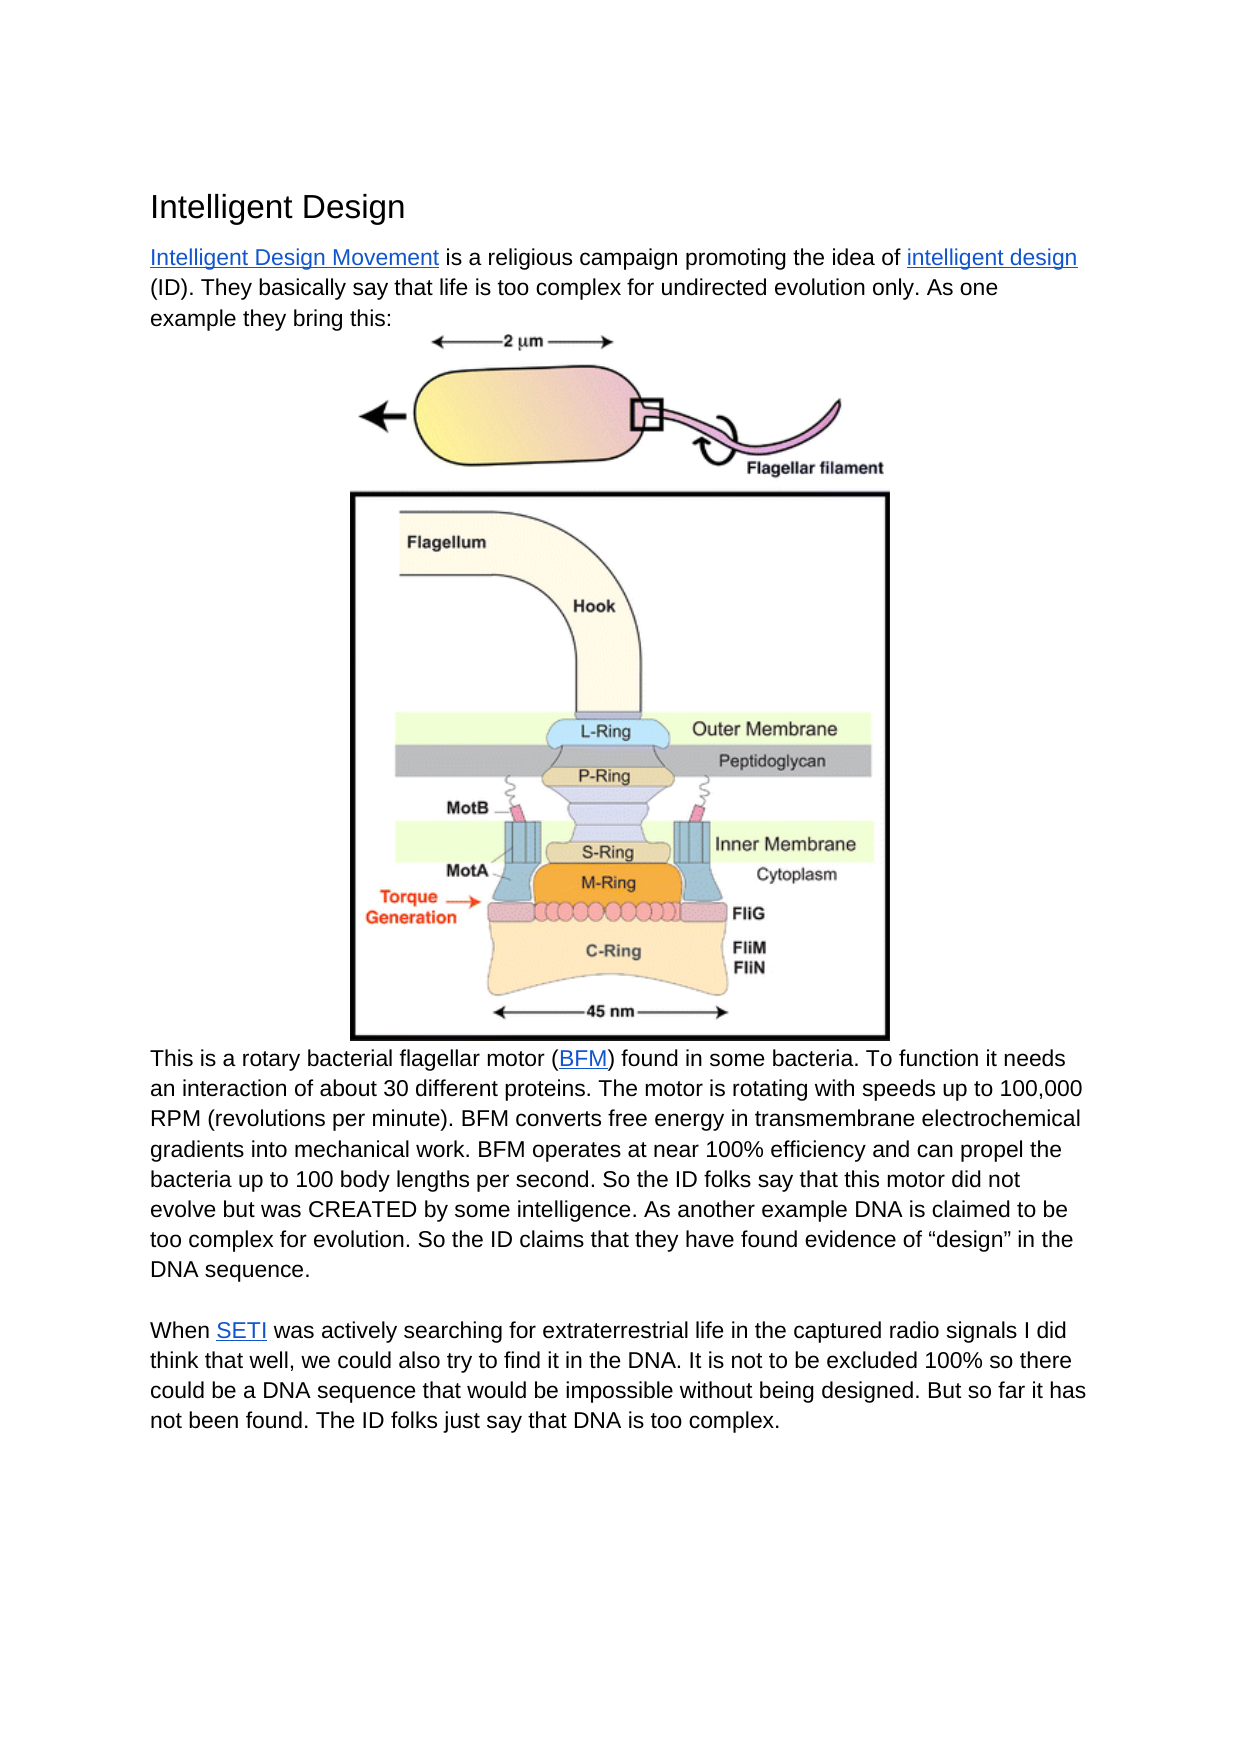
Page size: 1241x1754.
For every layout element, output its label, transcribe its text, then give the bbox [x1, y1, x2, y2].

picture [350, 334, 890, 1041]
text Intelligent Design Movement is a religious campaign promoting the idea of intelligent design (ID). They basically say that life is too complex for undirected evolution only. As one example they bring this: [150, 244, 1090, 331]
text When SETI was actively searching for extraterrestrial life in the captured radio signals I did think that well, we could also try to find it in the DNA. It is not to be excluded 100% so there could be a DNA sequence that would be impossible without being designed. But so far it has not been found. The ID folks just say that DNA is too complex. [150, 1317, 1090, 1434]
subtitle Intelligent Design [150, 187, 1090, 226]
text This is a rotary bacterial flagellar motor (BFM) found in some bacteria. To function it needs an interaction of about 30 different proteins. The motor is rotating with speeds up to 100,000 RPM (revolutions per minute). BFM converts free energy in transmembrane electrochemical gradients into mechanical work. BFM operates at near 100% efficiency and can propel the bacteria up to 100 body lengths per second. So the ID folks say that this motor did not evolve but was CREATED by some intelligence. As another example DNA is claimed to be too complex for evolution. So the ID claims that they have found evidence of “design” in the DNA sequence. [150, 1045, 1090, 1283]
